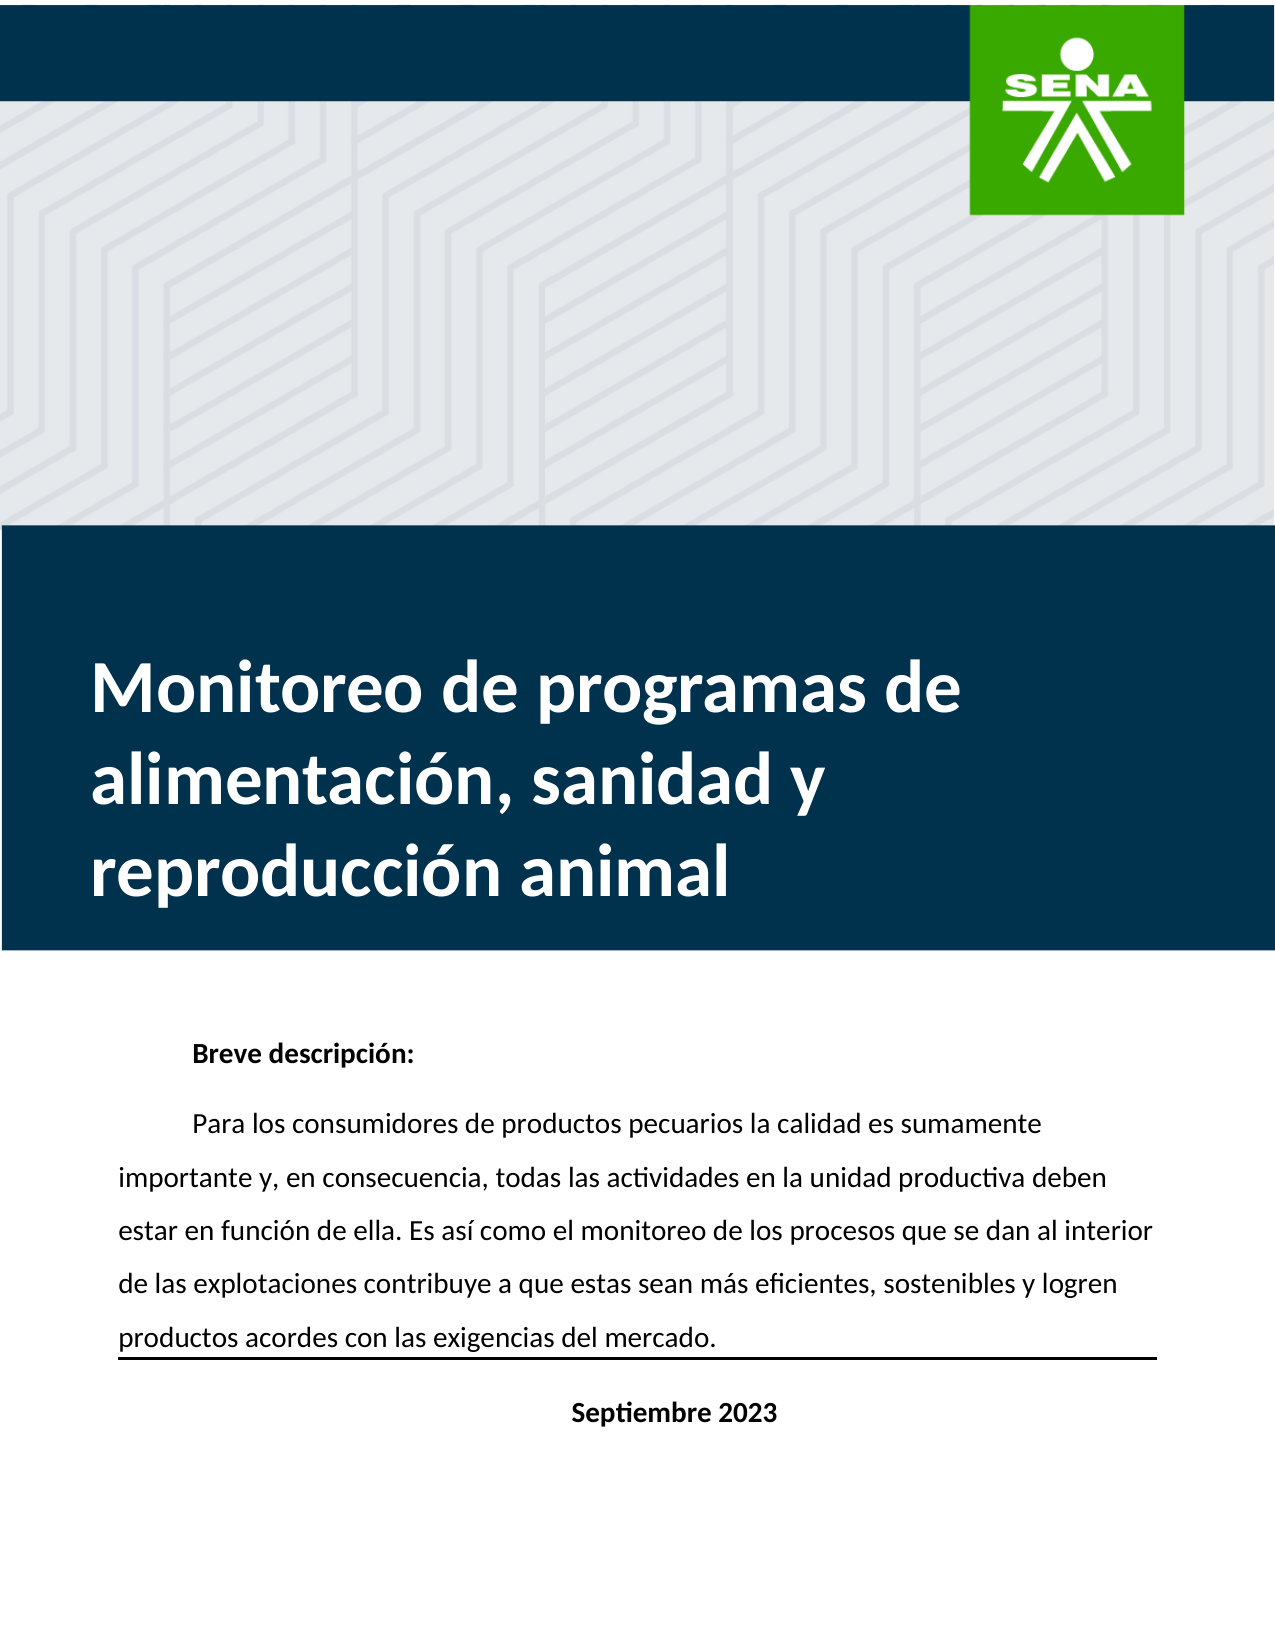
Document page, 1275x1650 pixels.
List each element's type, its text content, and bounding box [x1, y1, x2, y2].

text Septiembre 2023 [118, 1394, 1157, 1430]
text Breve descripción: [118, 1035, 1157, 1071]
text Para los consumidores de productos pecuarios la calidad es sumamente importante y, en consecuencia, todas las actividades en la unidad productiva deben estar en función de ella. Es así como el monitoreo de los procesos que se dan al interior de las explotaciones contribuye a que estas sean más eficientes, sostenibles y logren productos acordes con las exigencias del mercado. [118, 1105, 1157, 1357]
picture [0, 4, 1275, 531]
